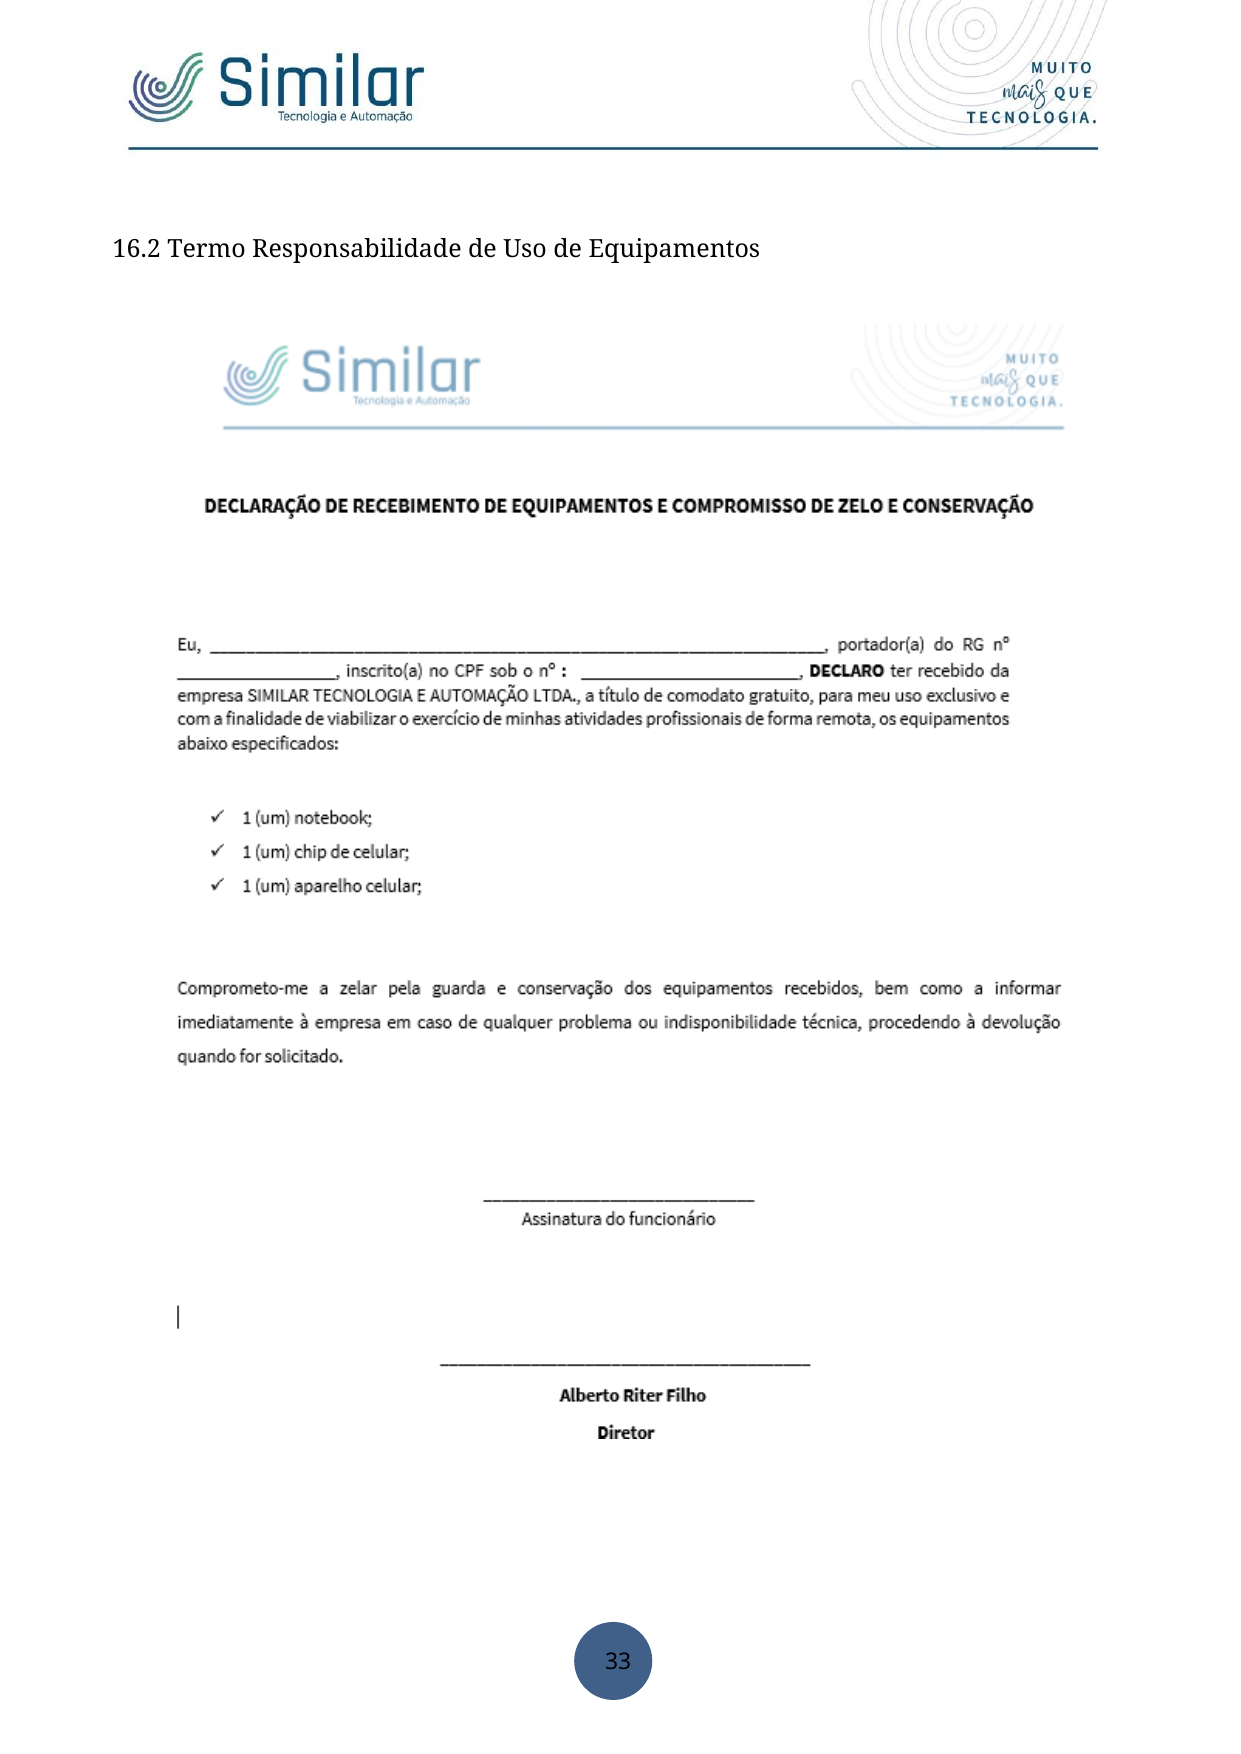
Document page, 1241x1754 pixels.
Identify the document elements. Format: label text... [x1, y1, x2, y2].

picture [122, 0, 1108, 158]
picture [176, 324, 1066, 1439]
subtitle 16.2 Termo Responsabilidade de Uso de Equipamentos [112, 231, 1240, 265]
